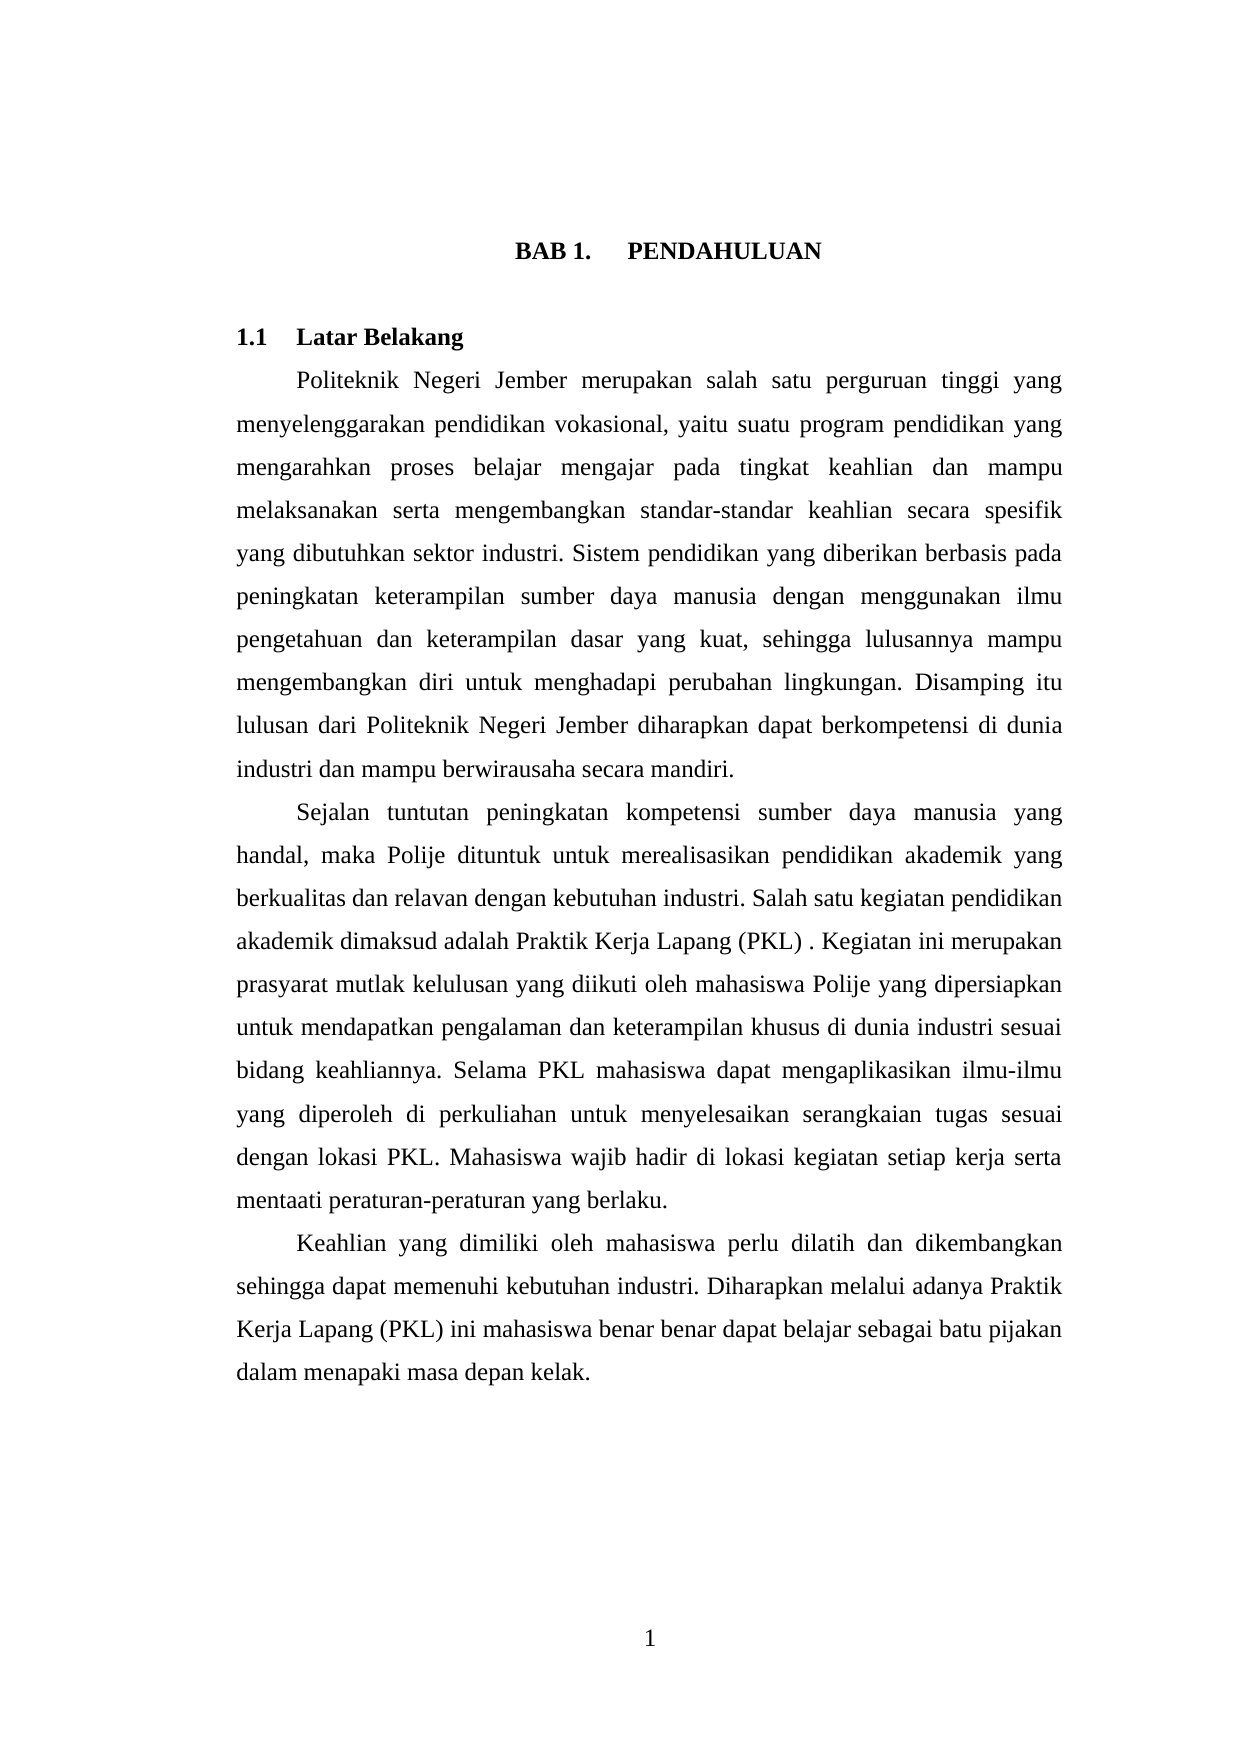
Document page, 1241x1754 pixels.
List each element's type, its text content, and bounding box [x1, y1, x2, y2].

subtitle Latar Belakang [236, 322, 1063, 351]
subtitle Pendahuluan [274, 236, 1063, 265]
text Keahlian yang dimiliki oleh mahasiswa perlu dilatih dan dikembangkan sehingga dapat memenuhi kebutuhan industri. Diharapkan melalui adanya Praktik Kerja Lapang (PKL) ini mahasiswa benar benar dapat belajar sebagai batu pijakan dalam menapaki masa depan kelak. [236, 1228, 1063, 1386]
text Sejalan tuntutan peningkatan kompetensi sumber daya manusia yang handal, maka Polije dituntuk untuk merealisasikan pendidikan akademik yang berkualitas dan relavan dengan kebutuhan industri. Salah satu kegiatan pendidikan akademik dimaksud adalah Praktik Kerja Lapang (PKL) . Kegiatan ini merupakan prasyarat mutlak kelulusan yang diikuti oleh mahasiswa Polije yang dipersiapkan untuk mendapatkan pengalaman dan keterampilan khusus di dunia industri sesuai bidang keahliannya. Selama PKL mahasiswa dapat mengaplikasikan ilmu-ilmu yang diperoleh di perkuliahan untuk menyelesaikan serangkaian tugas sesuai dengan lokasi PKL. Mahasiswa wajib hadir di lokasi kegiatan setiap kerja serta mentaati peraturan-peraturan yang berlaku. [236, 797, 1063, 1214]
text Politeknik Negeri Jember merupakan salah satu perguruan tinggi yang menyelenggarakan pendidikan vokasional, yaitu suatu program pendidikan yang mengarahkan proses belajar mengajar pada tingkat keahlian dan mampu melaksanakan serta mengembangkan standar-standar keahlian secara spesifik yang dibutuhkan sektor industri. Sistem pendidikan yang diberikan berbasis pada peningkatan keterampilan sumber daya manusia dengan menggunakan ilmu pengetahuan dan keterampilan dasar yang kuat, sehingga lulusannya mampu mengembangkan diri untuk menghadapi perubahan lingkungan. Disamping itu lulusan dari Politeknik Negeri Jember diharapkan dapat berkompetensi di dunia industri dan mampu berwirausaha secara mandiri. [236, 366, 1063, 782]
